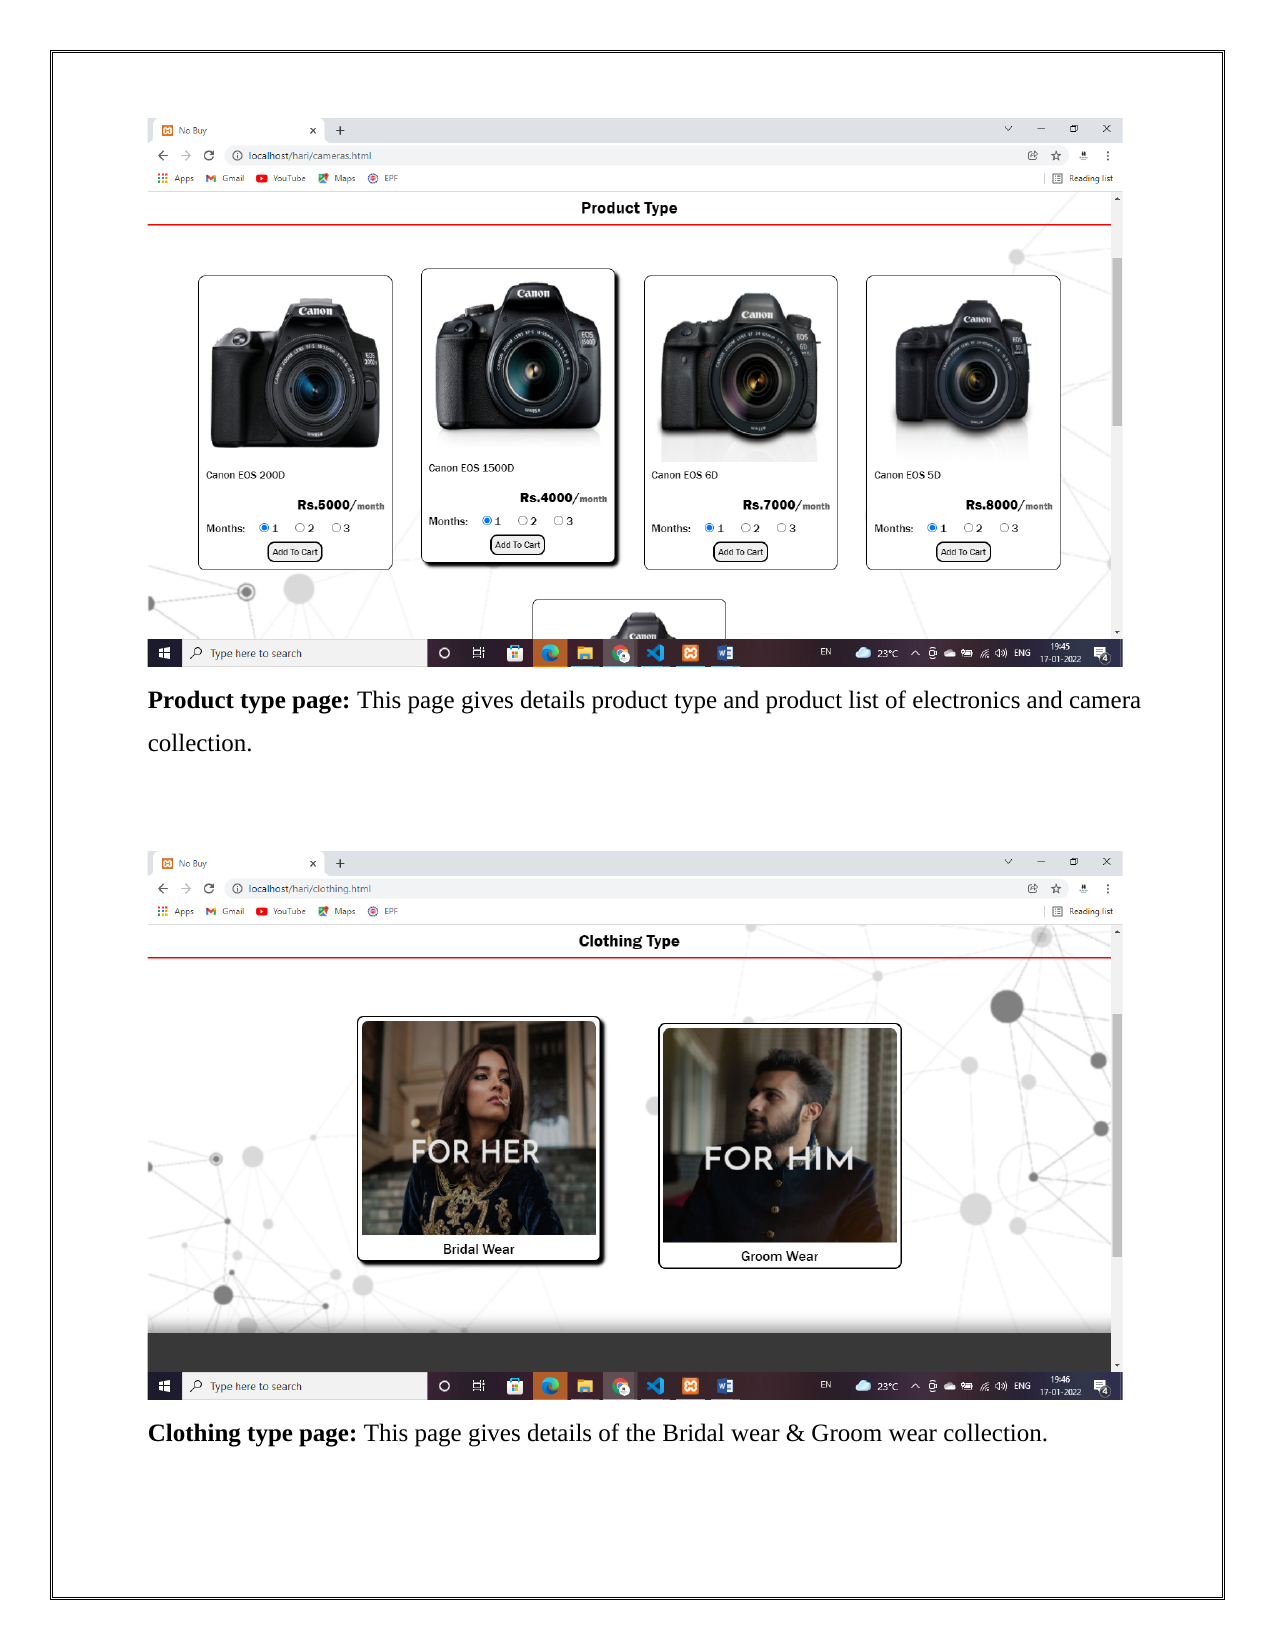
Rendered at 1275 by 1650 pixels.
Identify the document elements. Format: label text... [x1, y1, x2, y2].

picture [147, 851, 1123, 1400]
text Clothing type page: This page gives details of the Bridal wear & Groom wear collection. [148, 1418, 1216, 1447]
text Product type page: This page gives details product type and product list of electronics and camera collection. [148, 685, 1216, 757]
picture [147, 118, 1123, 667]
